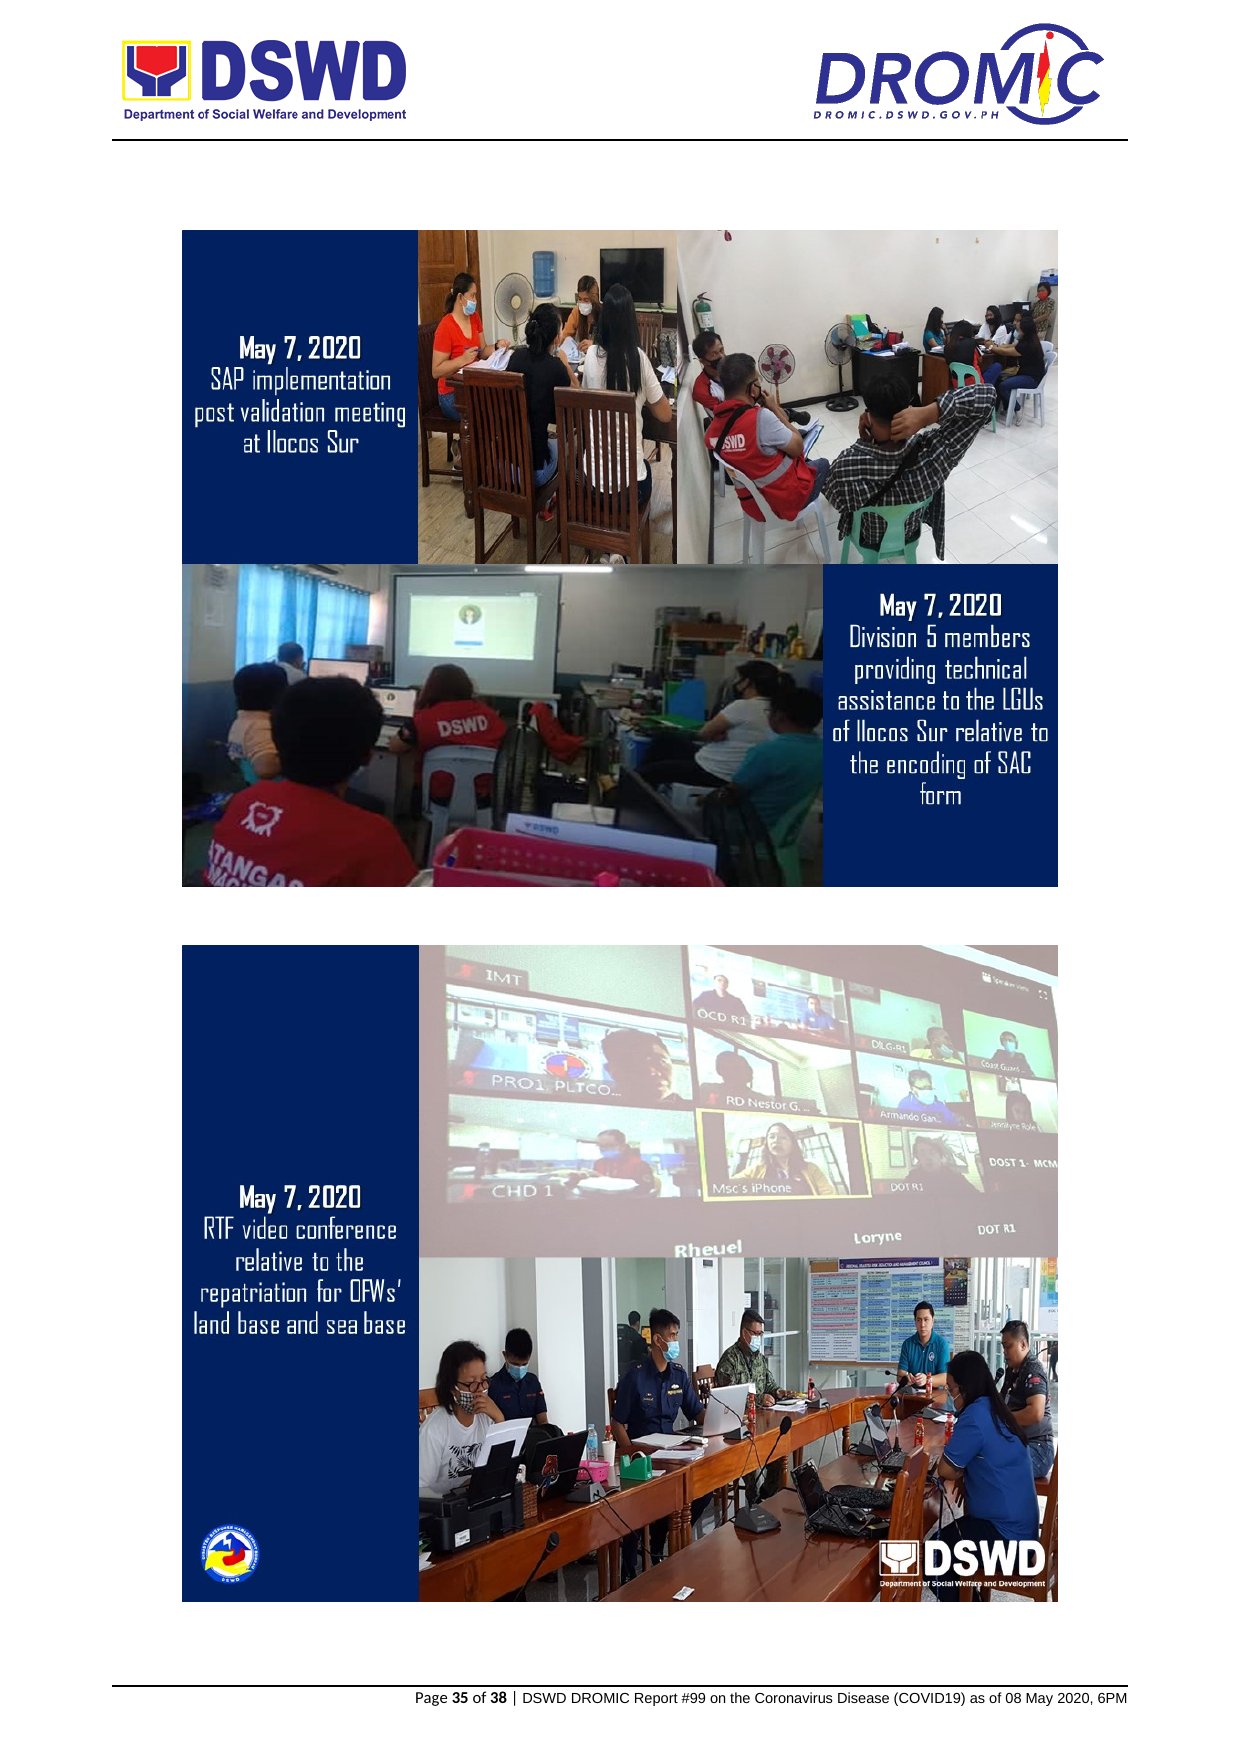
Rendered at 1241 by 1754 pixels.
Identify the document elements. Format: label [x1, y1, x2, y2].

picture [112, 37, 417, 125]
picture [182, 230, 1058, 887]
picture [781, 23, 1133, 125]
picture [182, 945, 1058, 1602]
